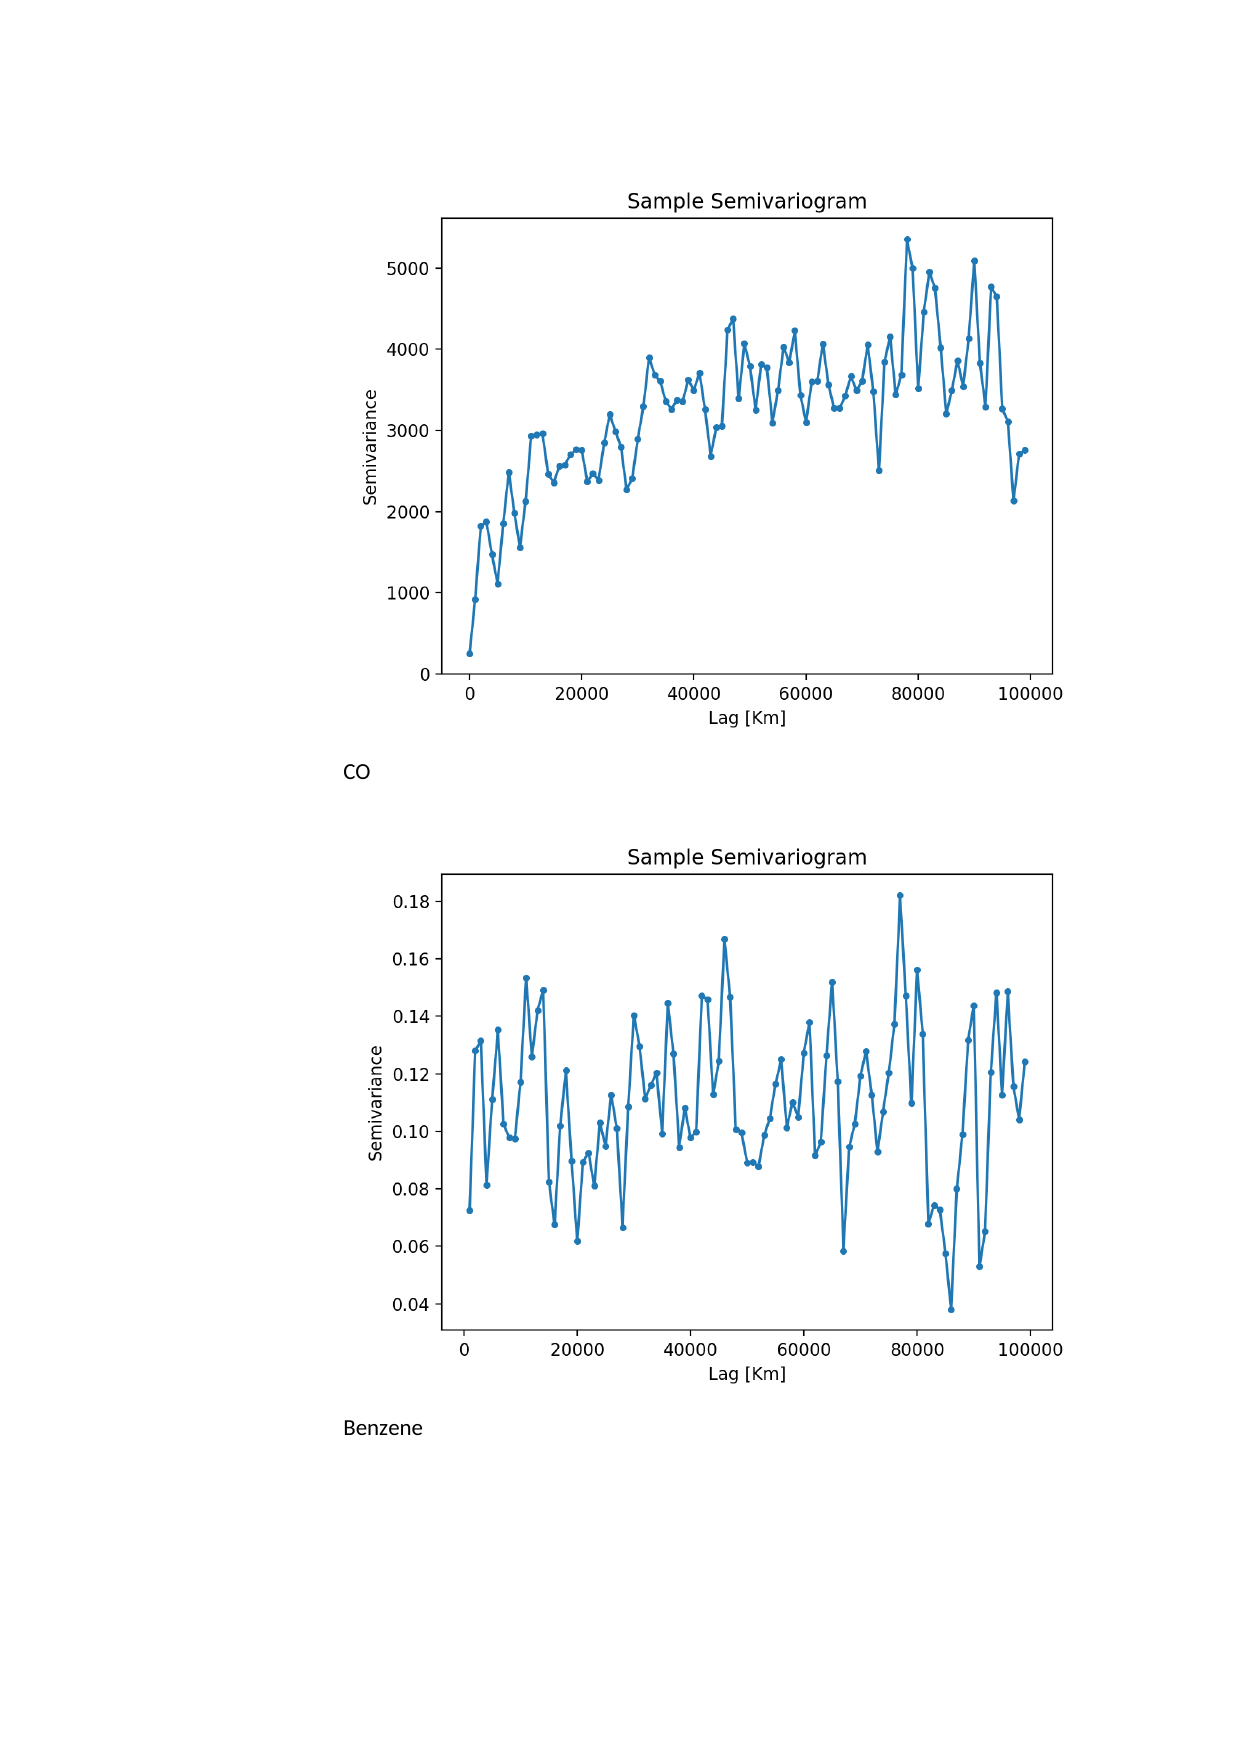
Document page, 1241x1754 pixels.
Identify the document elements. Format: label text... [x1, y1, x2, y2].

text Benzene [343, 1413, 1122, 1441]
picture [343, 147, 1131, 739]
text CO [343, 757, 1122, 785]
picture [343, 803, 1131, 1395]
